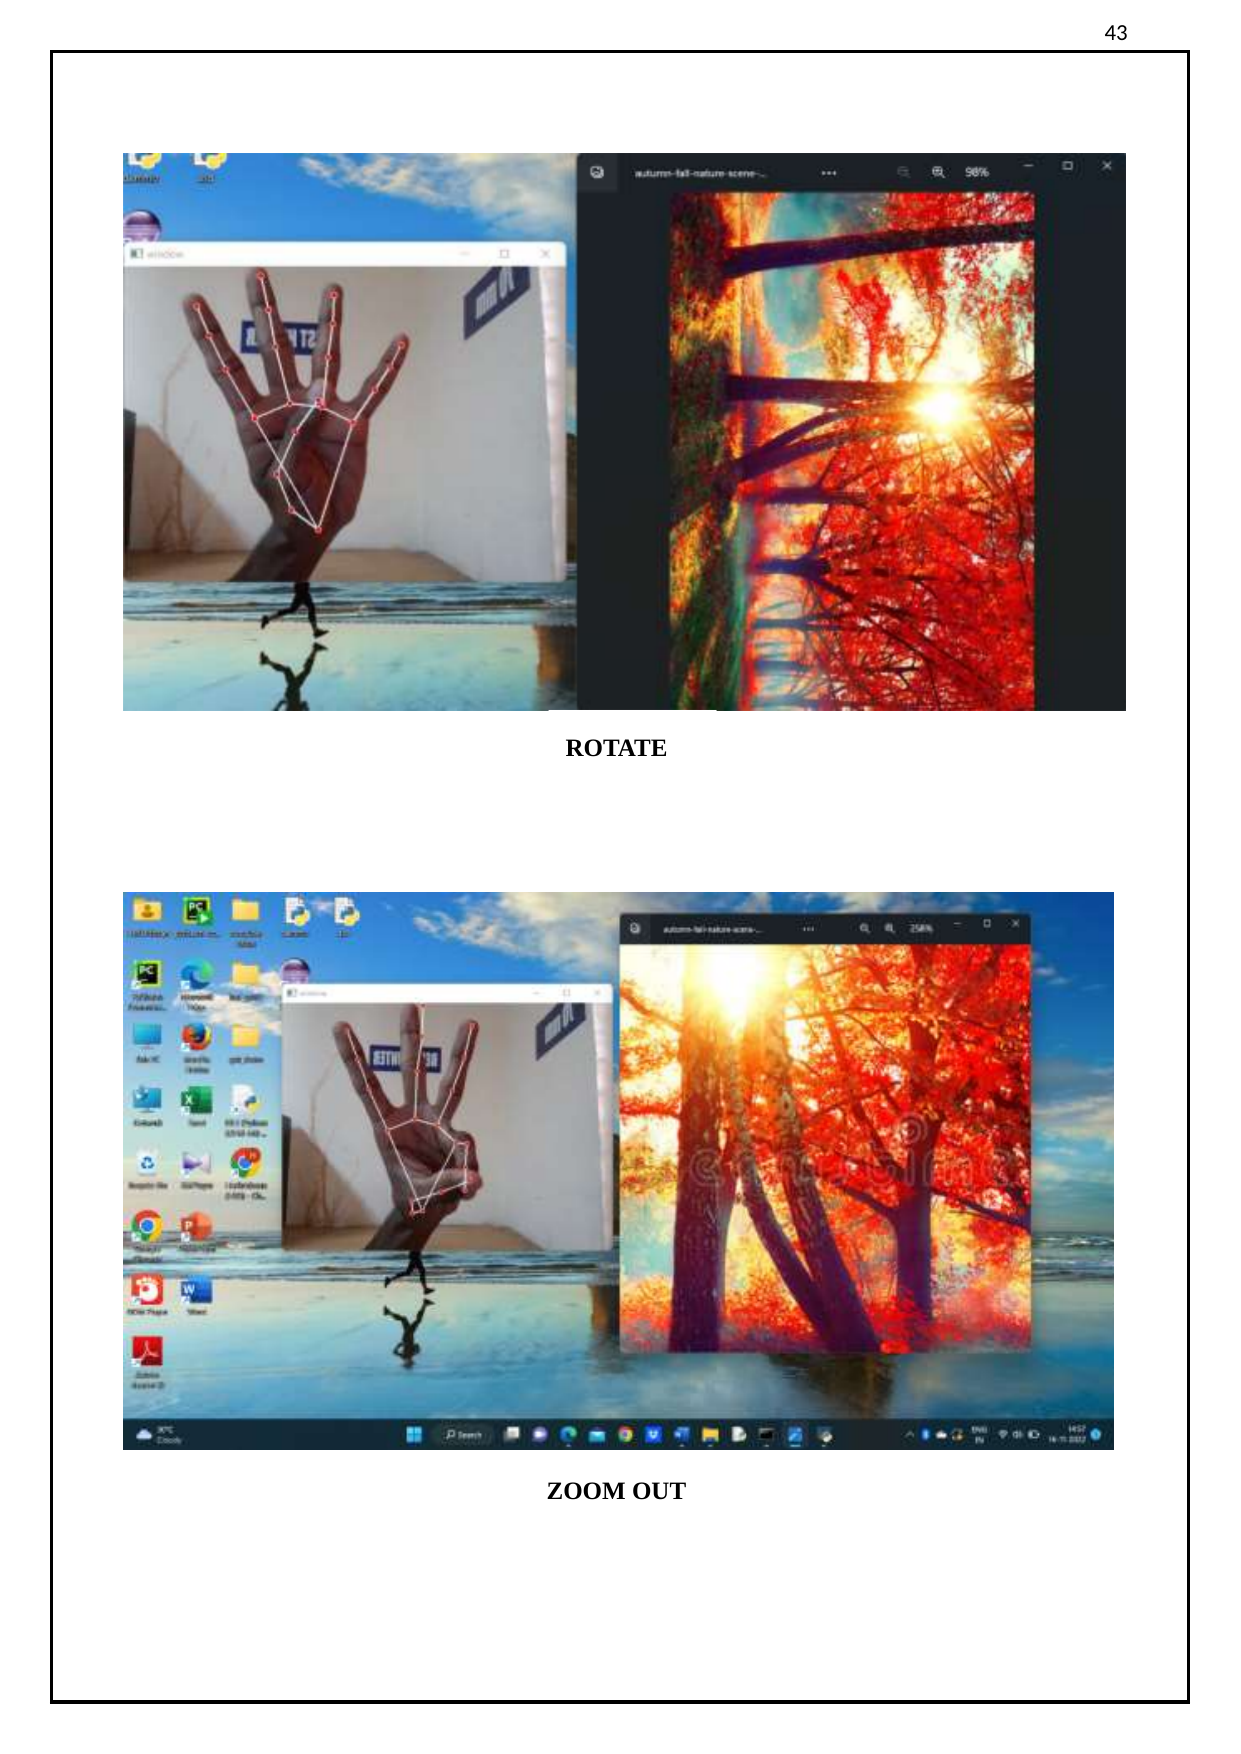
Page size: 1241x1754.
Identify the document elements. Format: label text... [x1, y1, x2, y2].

text ZOOM OUT [113, 1476, 1120, 1504]
picture [112, 876, 1128, 1457]
text ROTATE [113, 733, 1120, 761]
picture [112, 150, 1128, 714]
